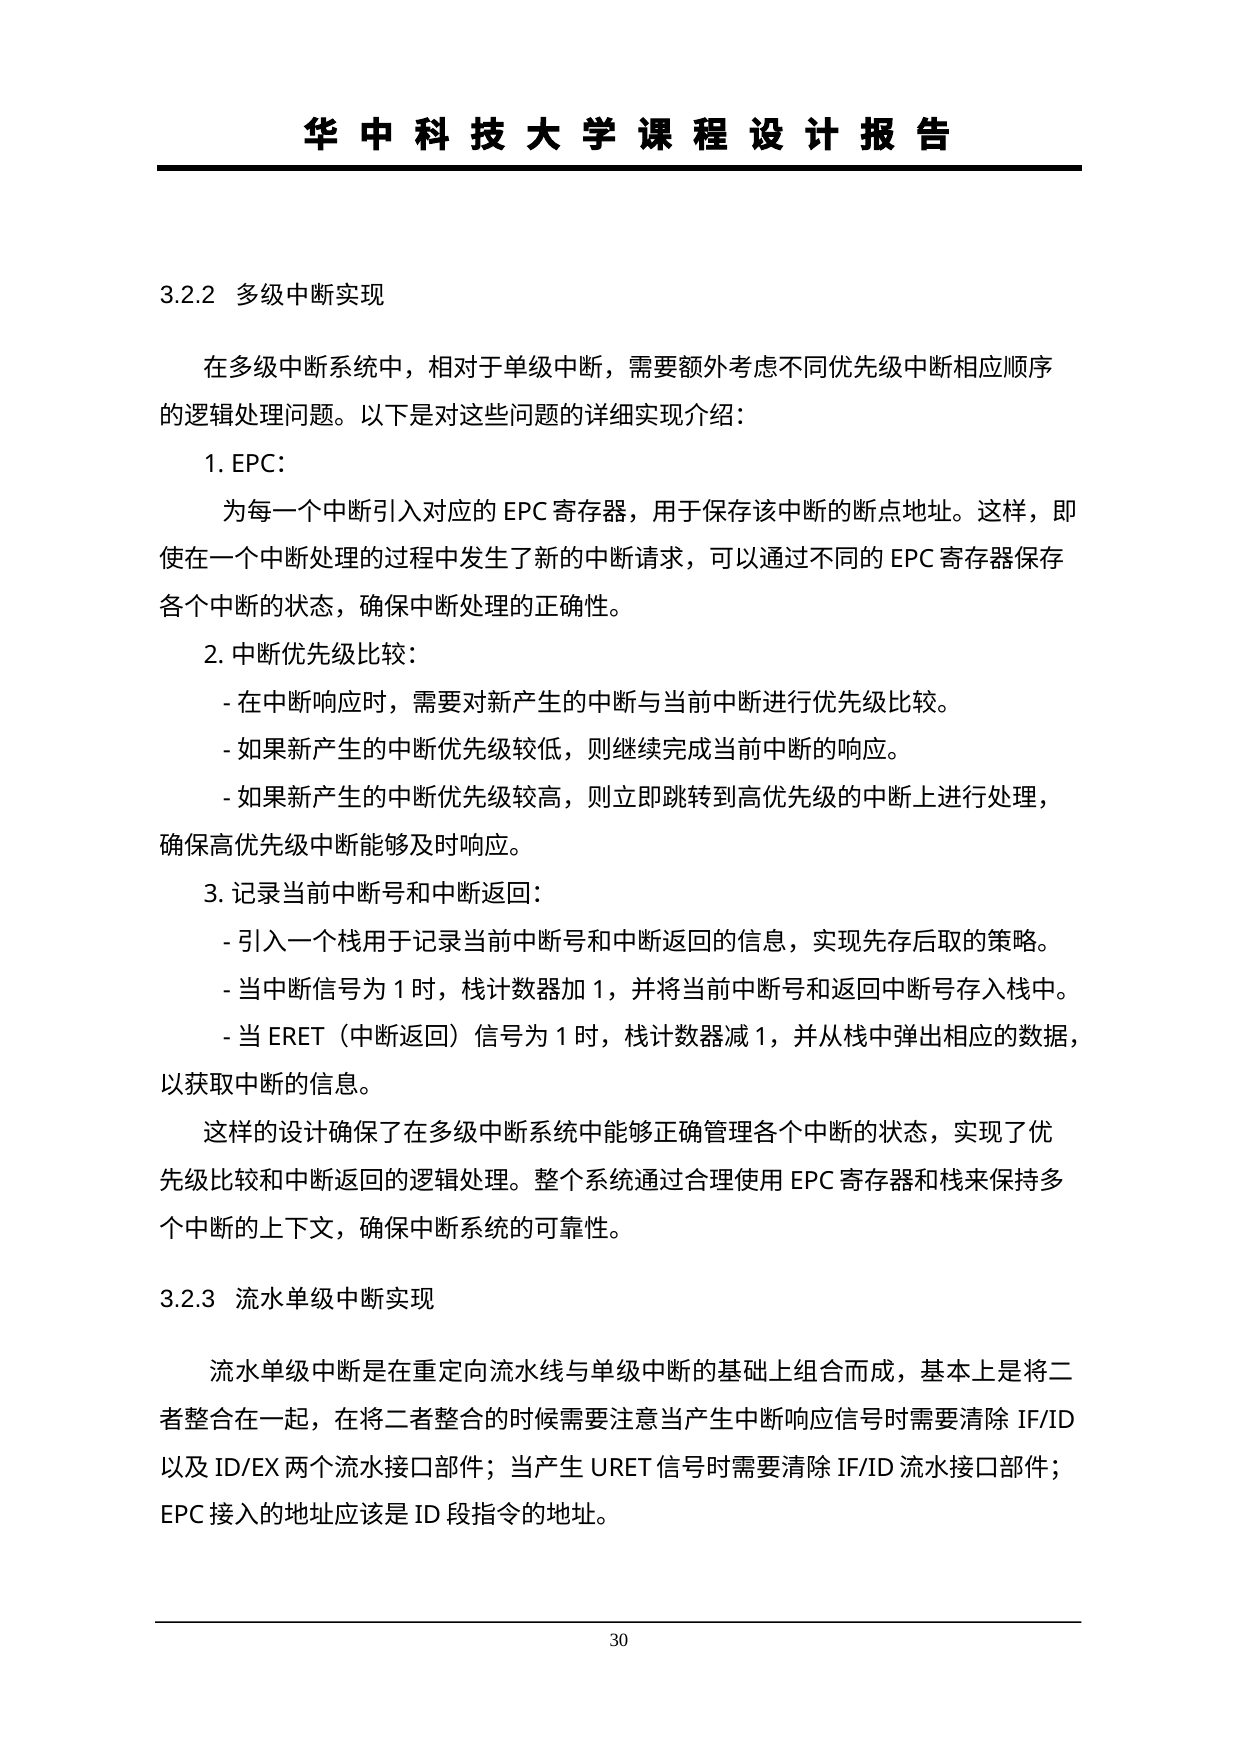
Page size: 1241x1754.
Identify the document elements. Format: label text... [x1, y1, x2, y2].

text - 如果新产生的中断优先级较高，则立即跳转到高优先级的中断上进行处理，确保高优先级中断能够及时响应。 [159, 772, 1078, 868]
text - 当ERET（中断返回）信号为1时，栈计数器减1，并从栈中弹出相应的数据，以获取中断的信息。 [159, 1011, 1078, 1107]
text 2. 中断优先级比较： [159, 629, 1078, 676]
text 在多级中断系统中，相对于单级中断，需要额外考虑不同优先级中断相应顺序的逻辑处理问题。以下是对这些问题的详细实现介绍： [159, 342, 1078, 437]
text - 如果新产生的中断优先级较低，则继续完成当前中断的响应。 [159, 724, 1078, 772]
text - 在中断响应时，需要对新产生的中断与当前中断进行优先级比较。 [159, 676, 1078, 724]
text 这样的设计确保了在多级中断系统中能够正确管理各个中断的状态，实现了优先级比较和中断返回的逻辑处理。整个系统通过合理使用EPC寄存器和栈来保持多个中断的上下文，确保中断系统的可靠性。 [159, 1107, 1078, 1250]
text - 引入一个栈用于记录当前中断号和中断返回的信息，实现先存后取的策略。 [159, 916, 1078, 963]
text 1. EPC： [159, 437, 1078, 485]
text 3. 记录当前中断号和中断返回： [159, 868, 1078, 916]
text 流水单级中断是在重定向流水线与单级中断的基础上组合而成，基本上是将二者整合在一起，在将二者整合的时候需要注意当产生中断响应信号时需要清除IF/ID以及ID/EX两个流水接口部件；当产生URET信号时需要清除IF/ID流水接口部件；EPC接入的地址应该是ID段指令的地址。 [159, 1346, 1075, 1537]
text - 当中断信号为1时，栈计数器加1，并将当前中断号和返回中断号存入栈中。 [159, 963, 1078, 1011]
subtitle 多级中断实现 [159, 270, 1078, 318]
subtitle 流水单级中断实现 [159, 1274, 1078, 1322]
text 为每一个中断引入对应的EPC寄存器，用于保存该中断的断点地址。这样，即使在一个中断处理的过程中发生了新的中断请求，可以通过不同的EPC寄存器保存各个中断的状态，确保中断处理的正确性。 [159, 485, 1078, 629]
